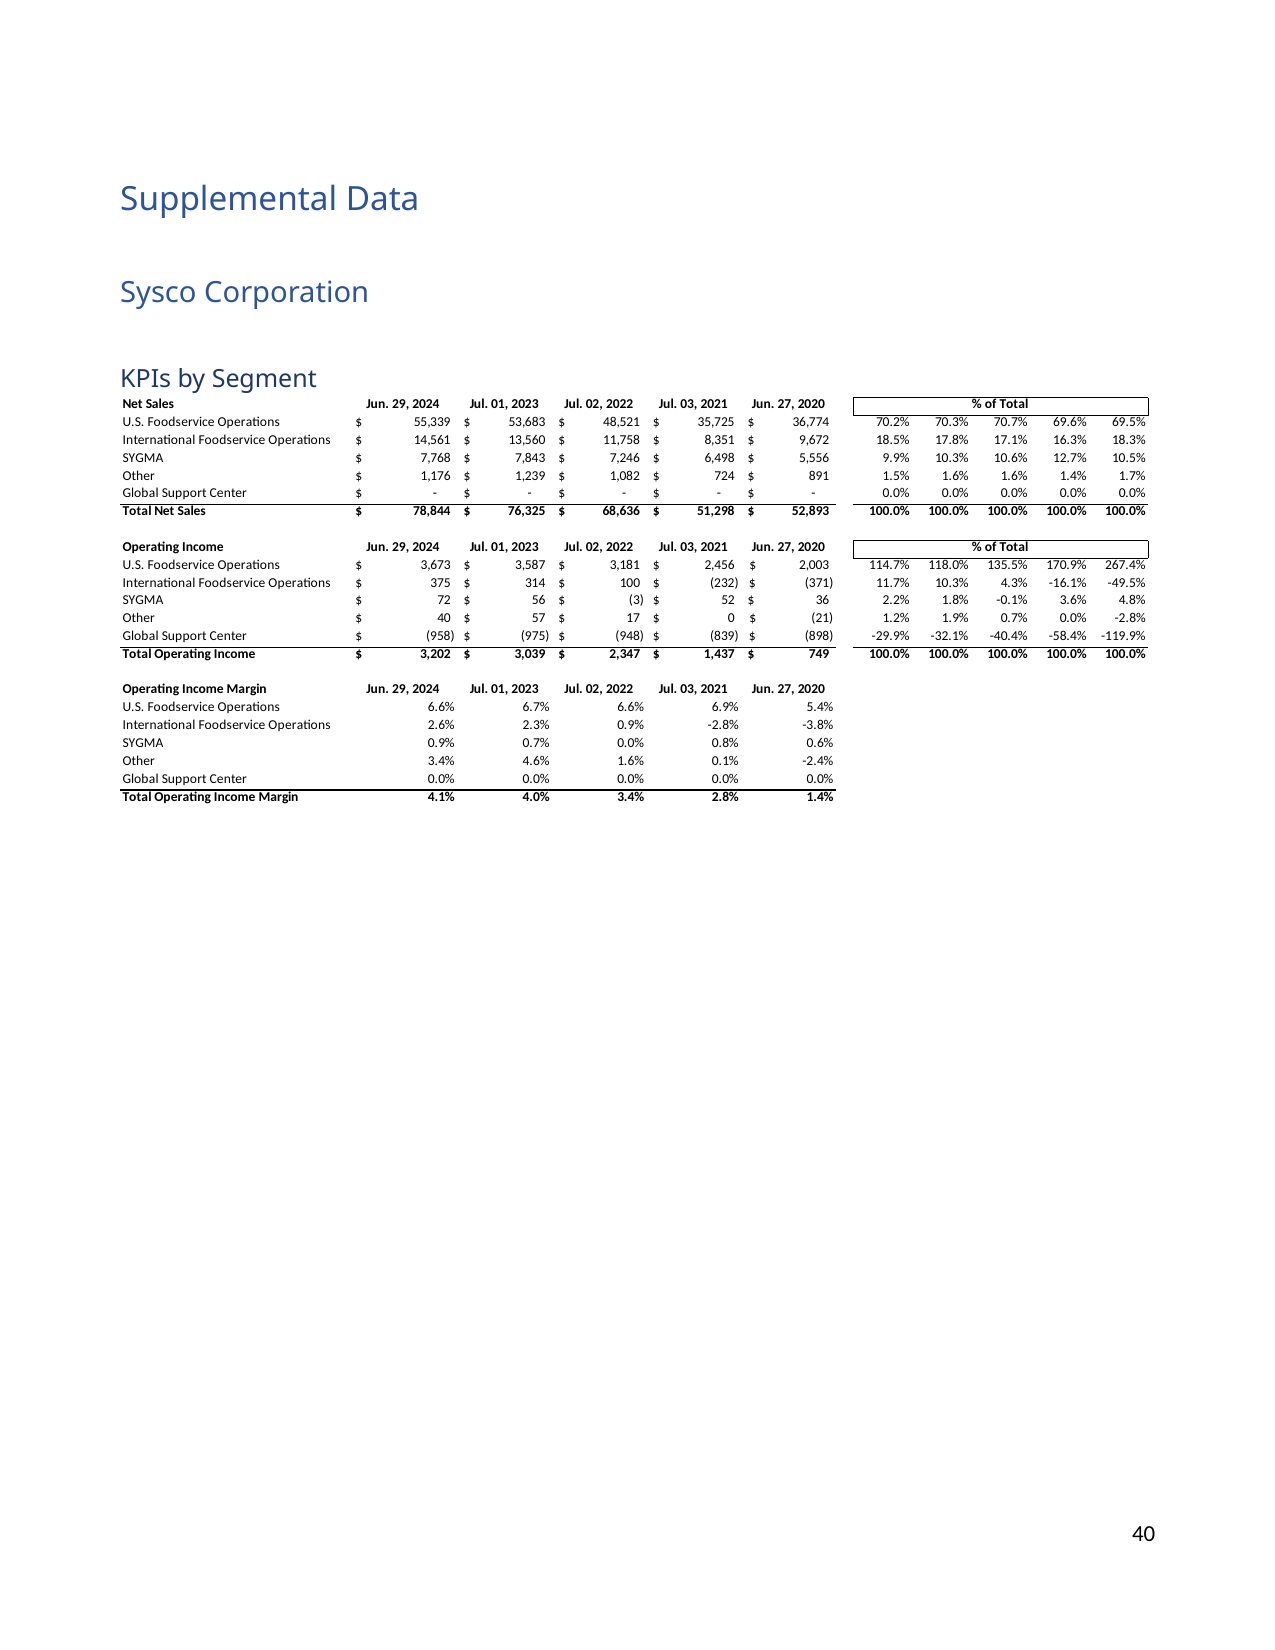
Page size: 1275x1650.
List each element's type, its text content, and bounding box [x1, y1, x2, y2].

subtitle Sysco Corporation [120, 271, 1155, 311]
subtitle Supplemental Data [120, 175, 1155, 220]
subtitle KPIs by Segment [120, 361, 1155, 394]
